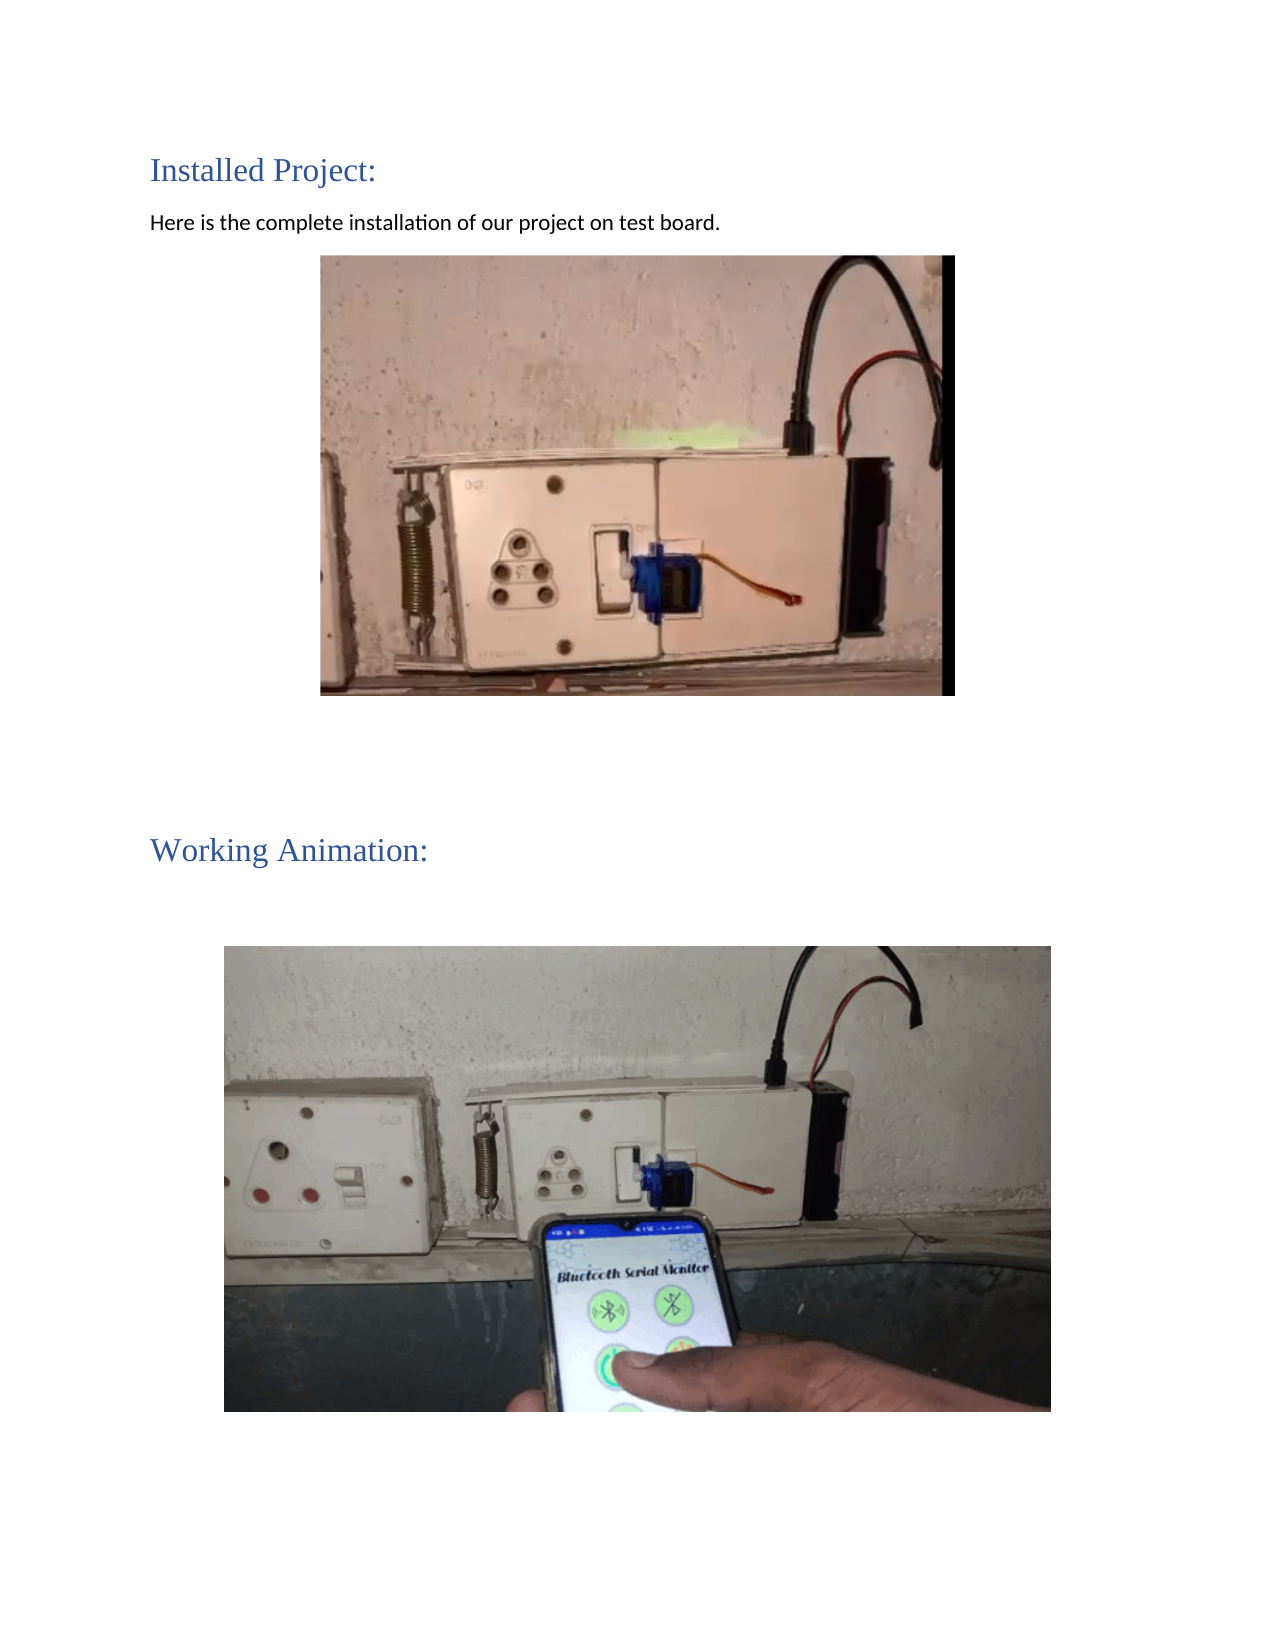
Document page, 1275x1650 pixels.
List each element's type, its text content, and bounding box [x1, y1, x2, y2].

picture [224, 946, 1051, 1412]
text Here is the complete installation of our project on test board. [150, 208, 1125, 236]
picture [320, 255, 955, 696]
text Working Animation: [150, 830, 1125, 869]
text Installed Project: [150, 150, 1125, 188]
